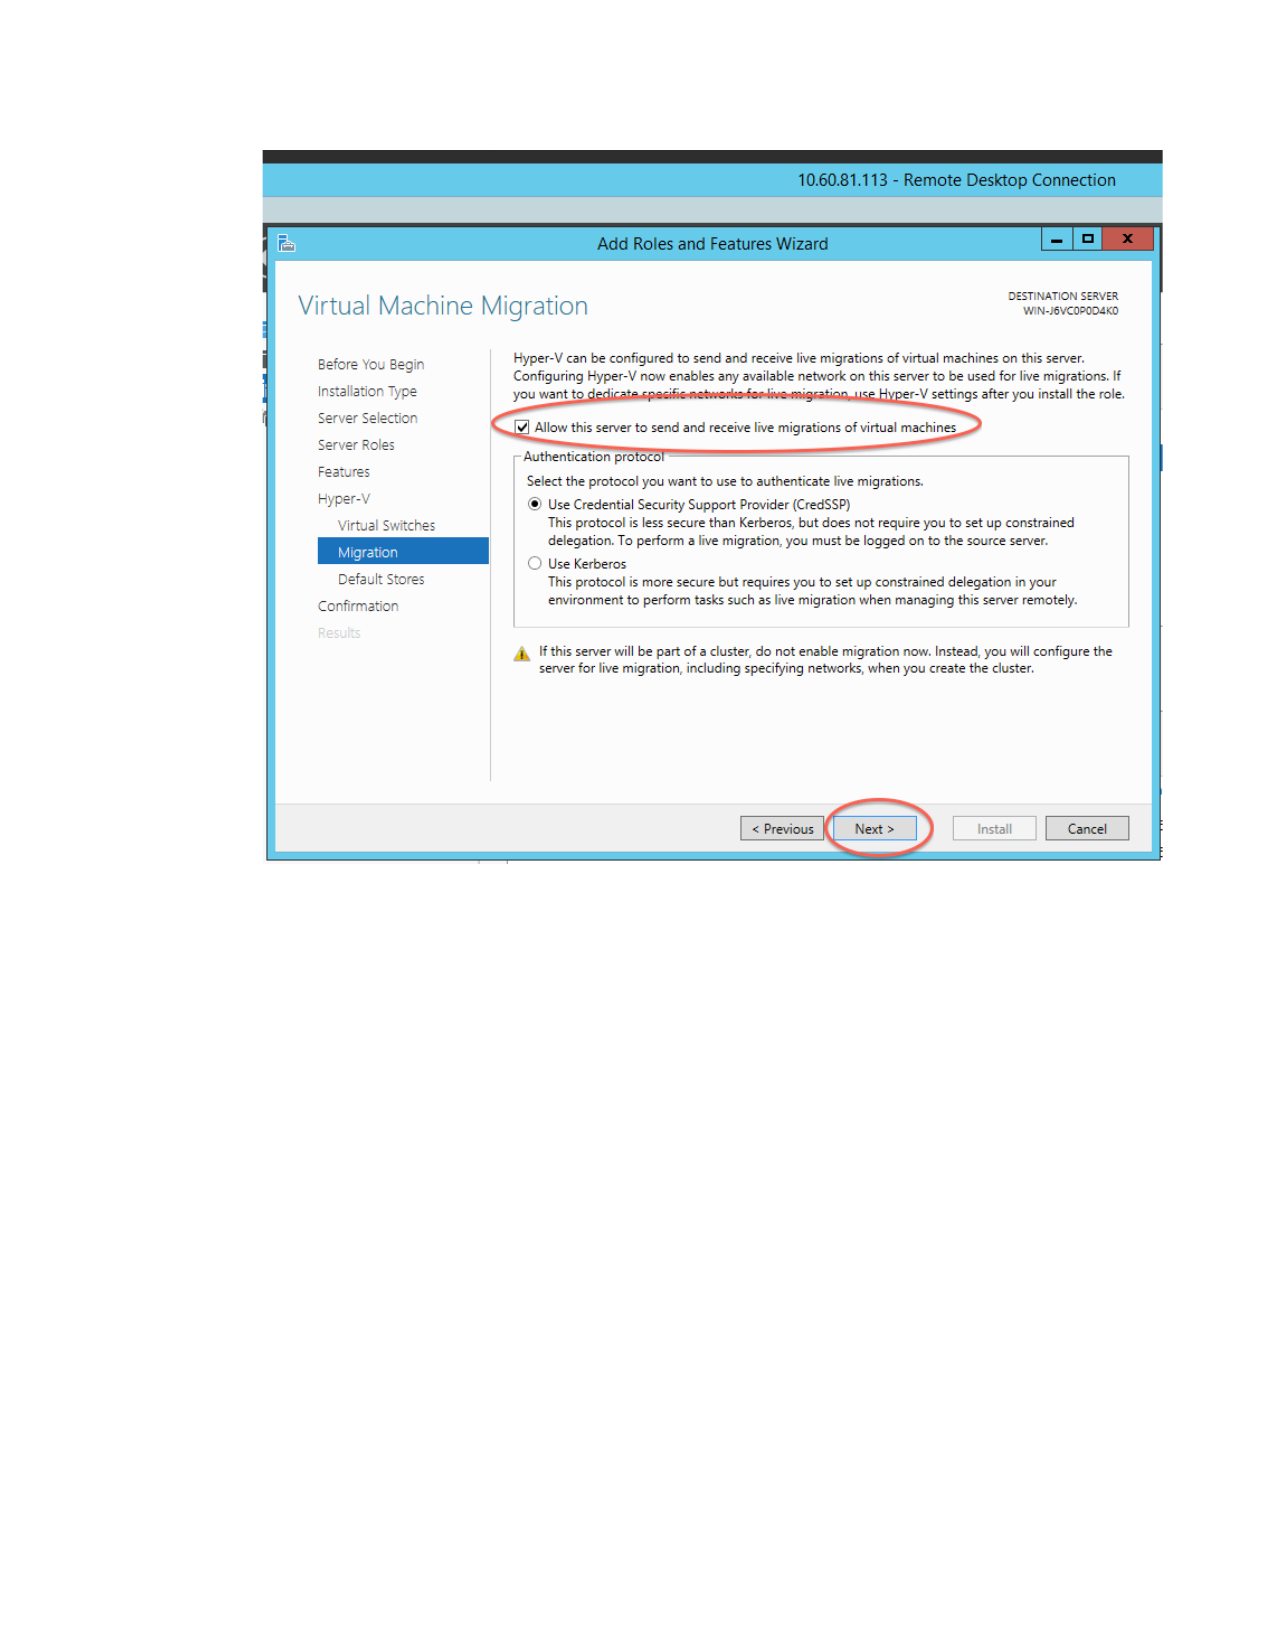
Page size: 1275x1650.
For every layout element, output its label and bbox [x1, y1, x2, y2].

picture [262, 150, 1163, 864]
